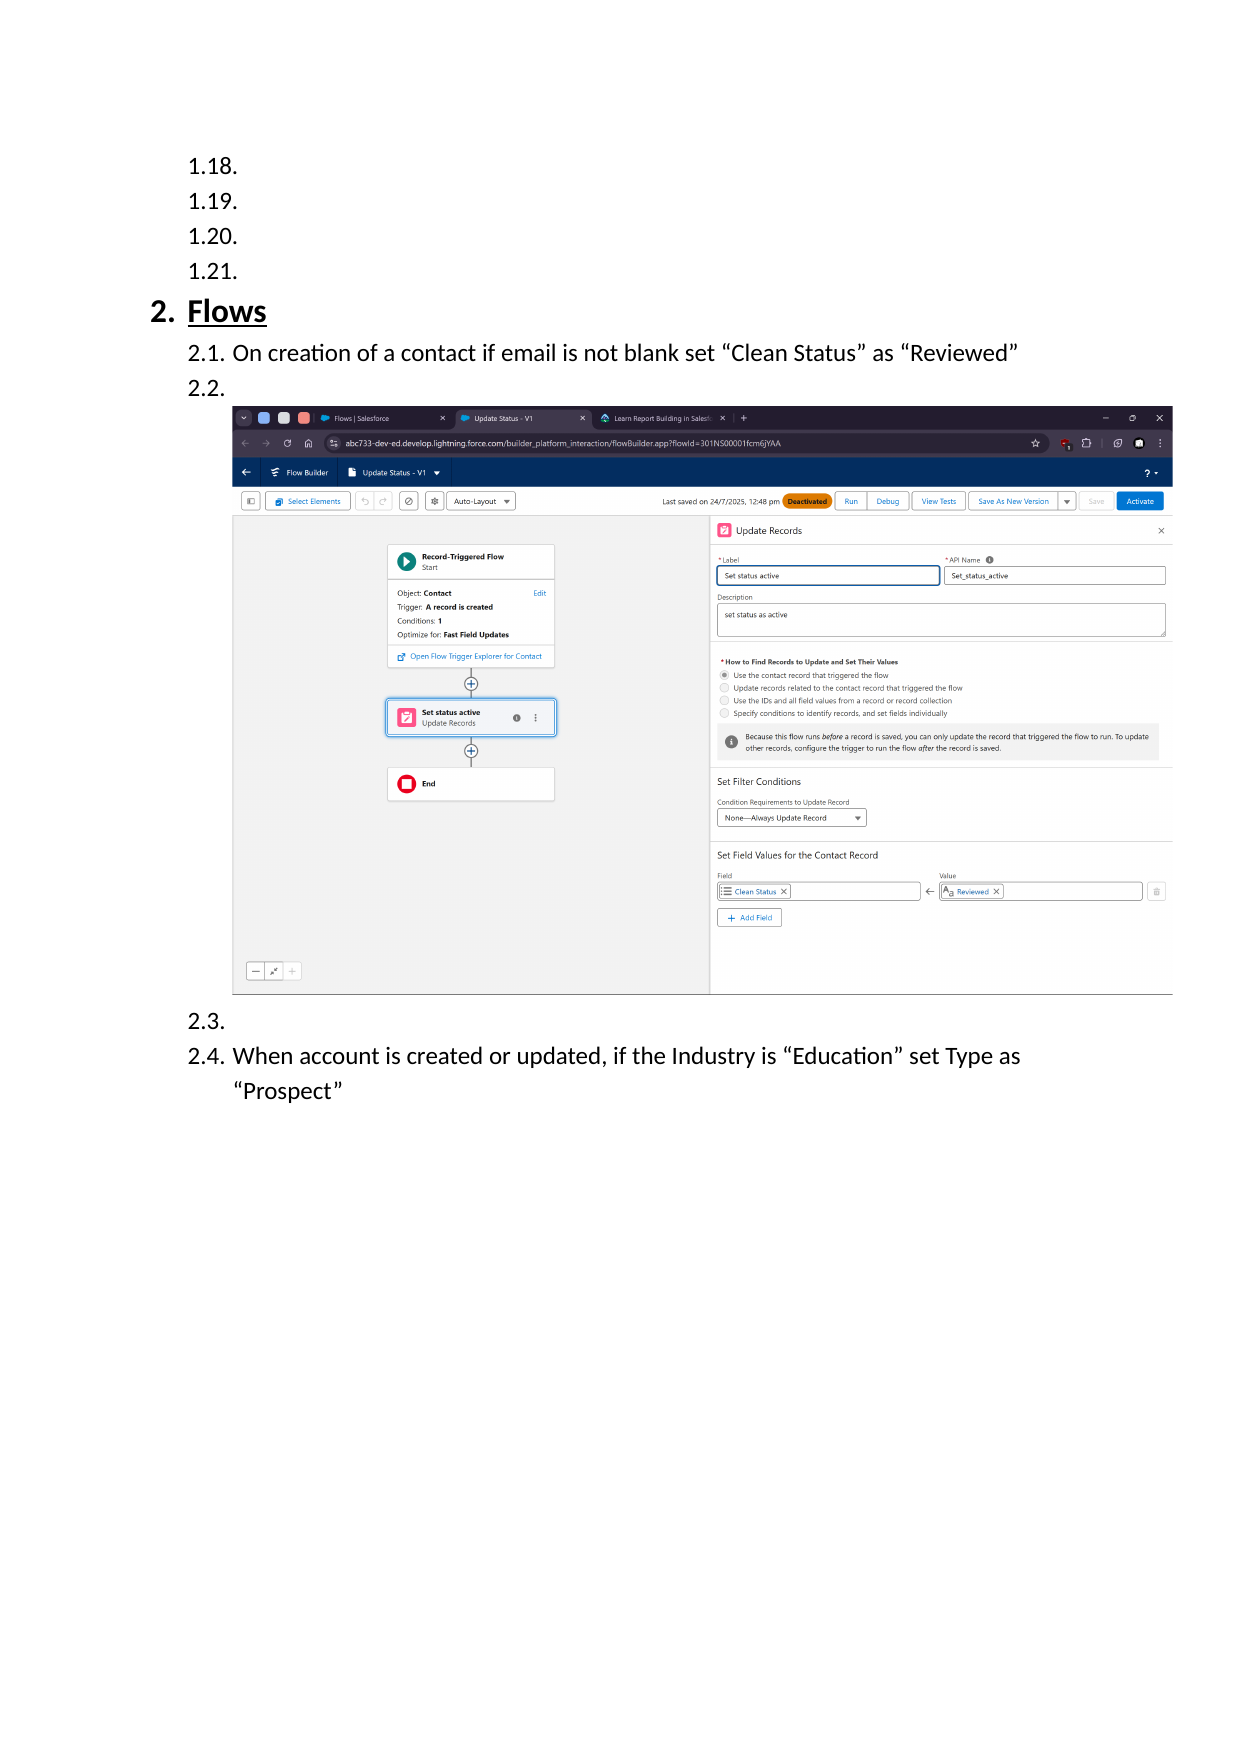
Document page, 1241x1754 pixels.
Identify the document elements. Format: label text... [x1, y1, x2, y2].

picture [232, 406, 1173, 995]
list Flows [150, 290, 1090, 331]
list On creation of a contact if email is not blank set “Clean Status” as “Reviewed” [187, 337, 1090, 367]
list When account is created or updated, if the Industry is “Education” set Type as “Prospect” [187, 1040, 1090, 1106]
